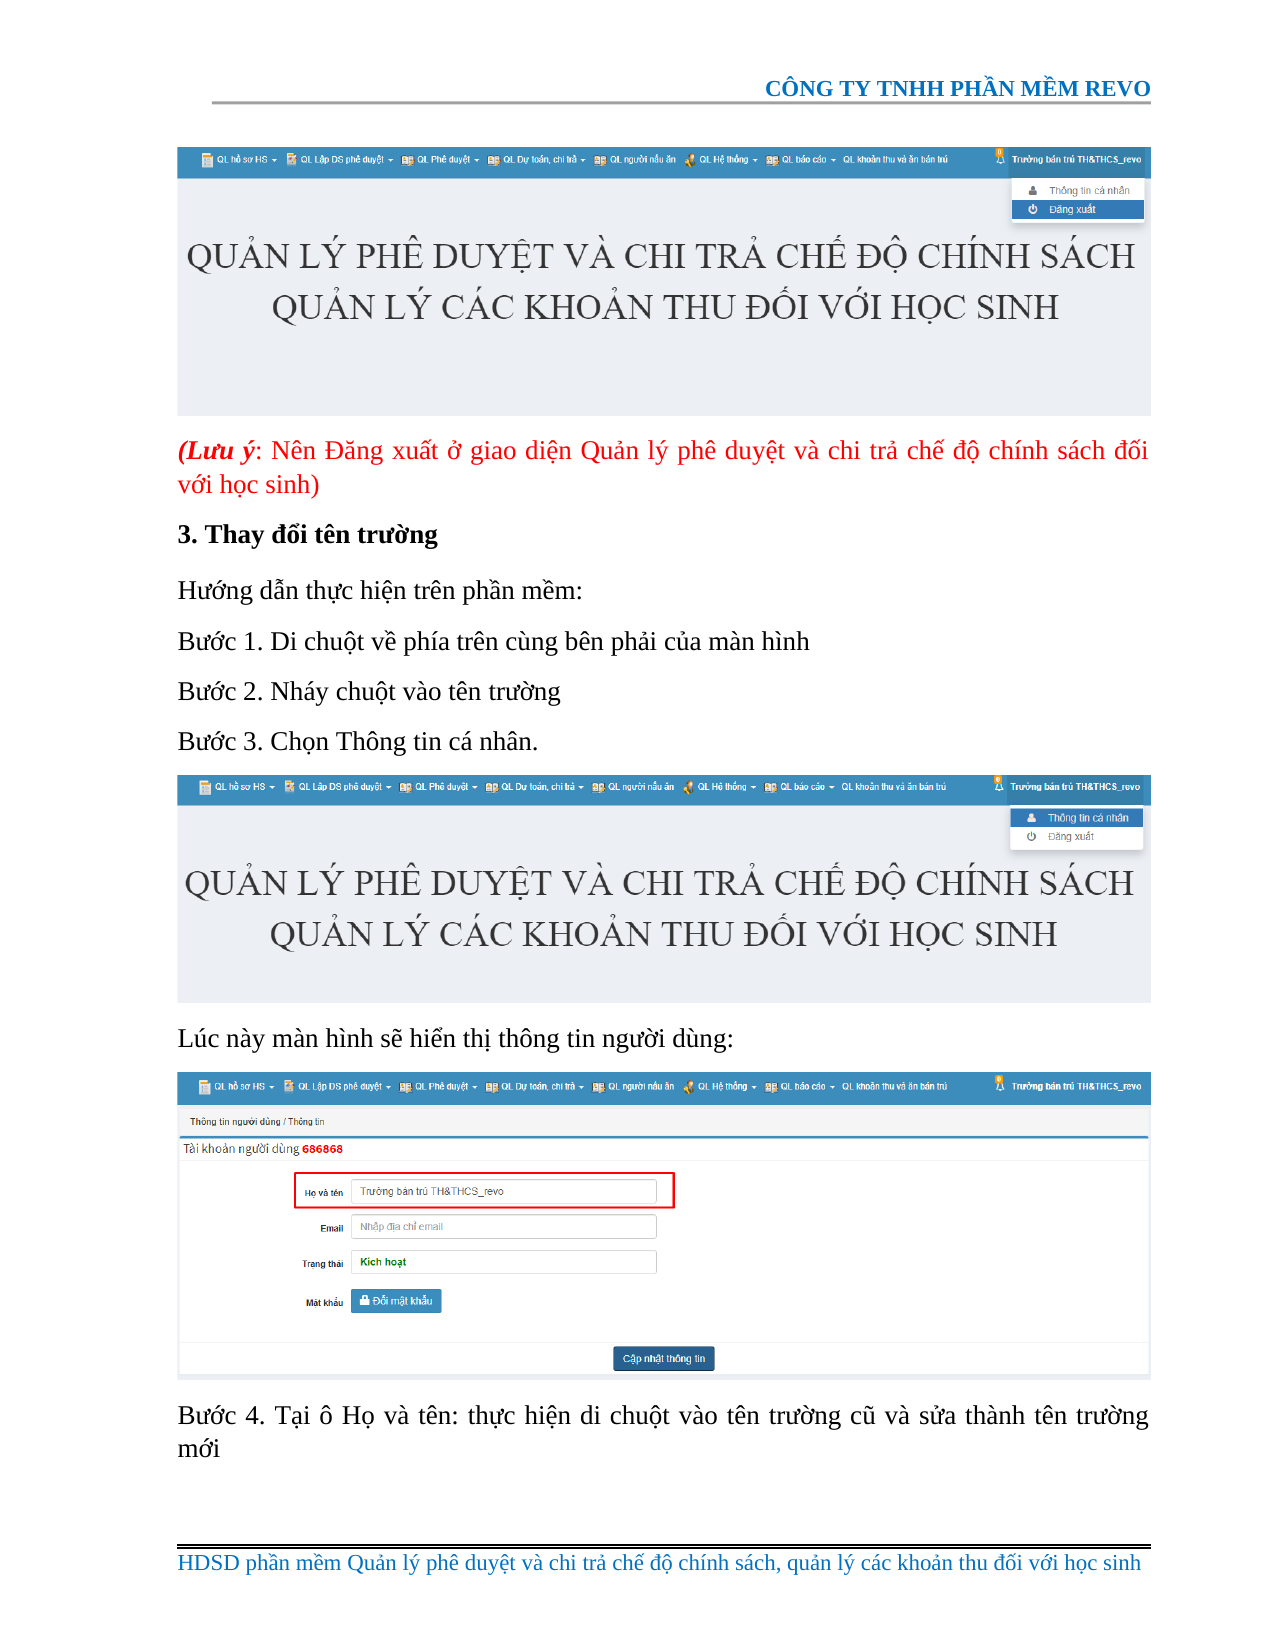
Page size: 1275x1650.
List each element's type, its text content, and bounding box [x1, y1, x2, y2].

text Bước 1. Di chuột về phía trên cùng bên phải của màn hình [177, 625, 1151, 656]
picture [177, 775, 1151, 1003]
picture [177, 147, 1151, 416]
text Hướng dẫn thực hiện trên phần mềm: [177, 574, 1151, 606]
list 3. Thay đổi tên trường [177, 518, 1151, 549]
text Lúc này màn hình sẽ hiển thị thông tin người dùng: [177, 1022, 1151, 1053]
text Bước 3. Chọn Thông tin cá nhân. [177, 725, 1151, 756]
text (Lưu ý: Nên Đăng xuất ở giao diện Quản lý phê duyệt và chi trả chế độ chính sách đối với học sinh) [177, 434, 1151, 499]
text Bước 2. Nháy chuột vào tên trường [177, 675, 1151, 706]
text Bước 4. Tại ô Họ và tên: thực hiện di chuột vào tên trường cũ và sửa thành tên trường mới [177, 1399, 1151, 1463]
picture [177, 1072, 1151, 1380]
